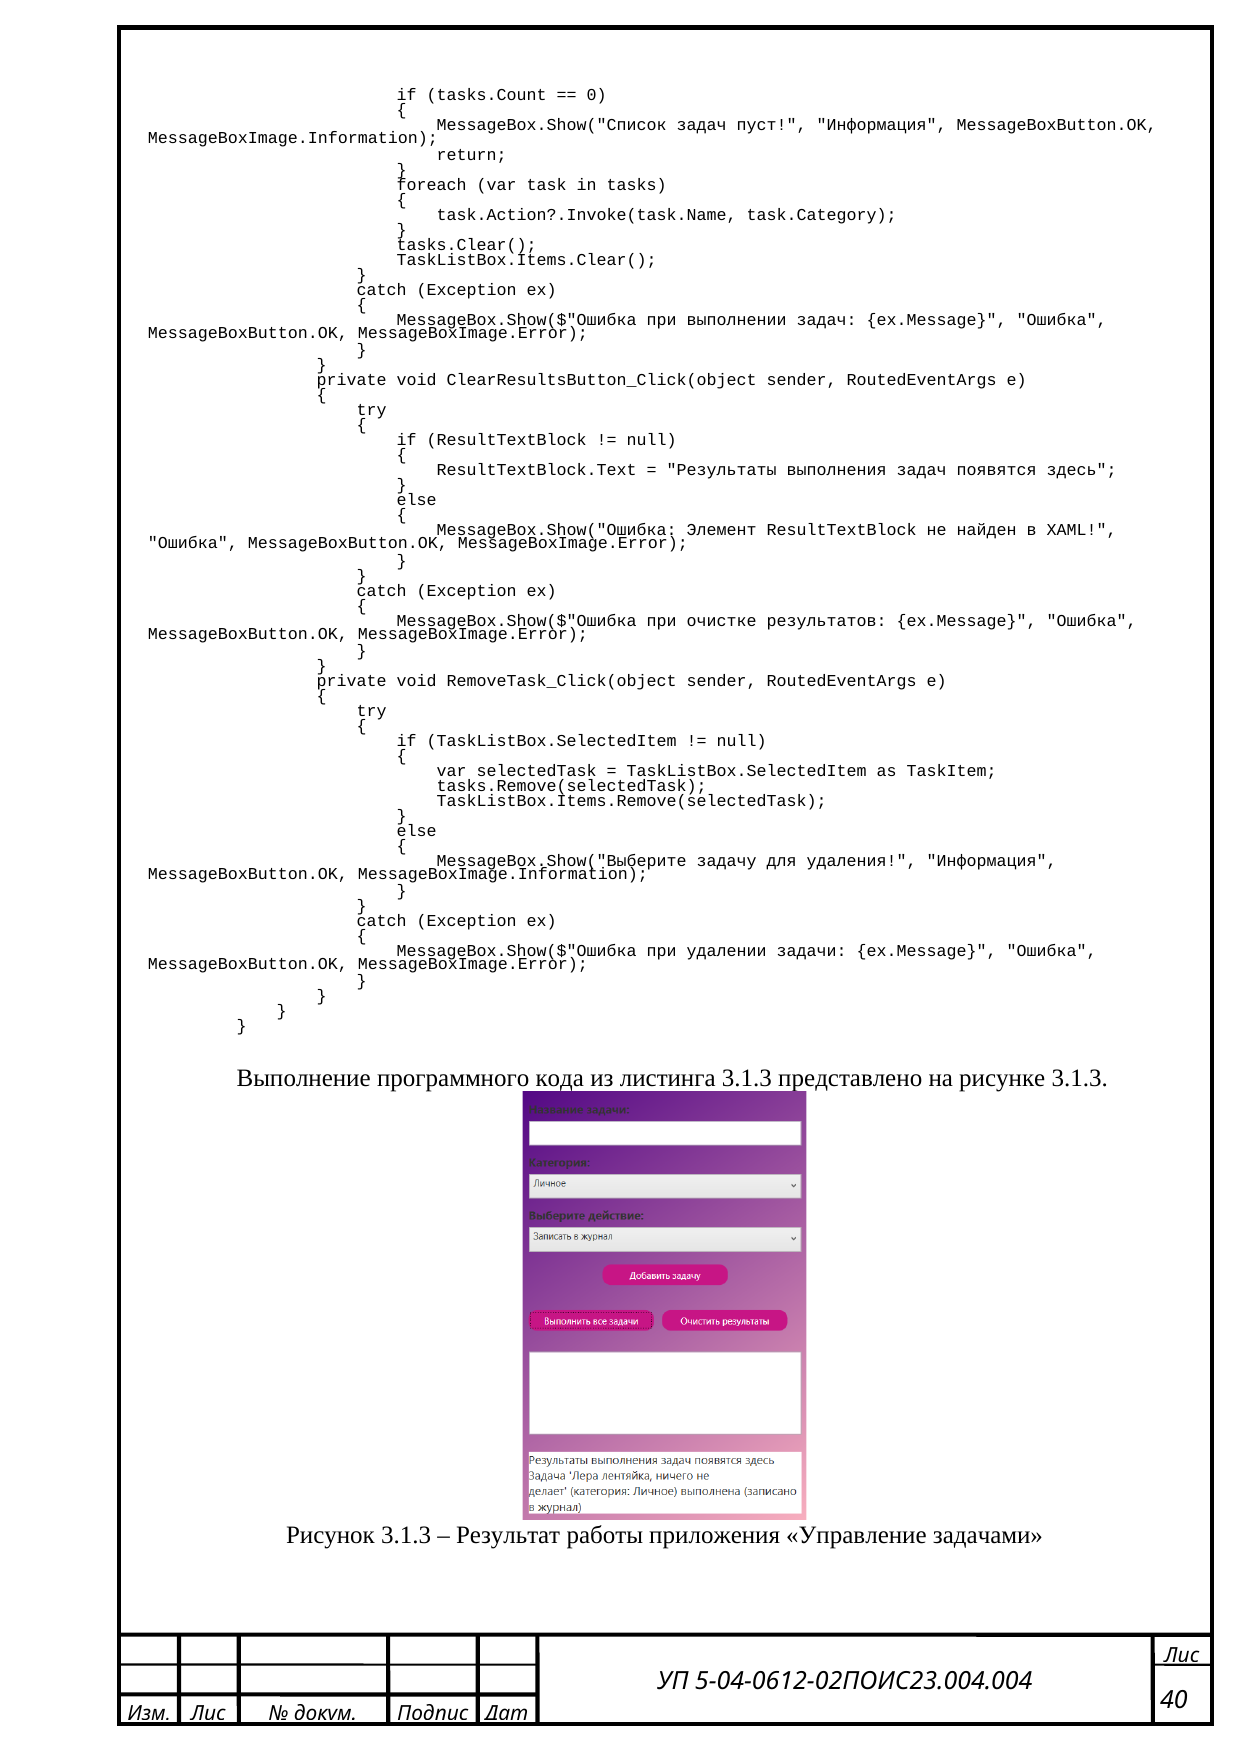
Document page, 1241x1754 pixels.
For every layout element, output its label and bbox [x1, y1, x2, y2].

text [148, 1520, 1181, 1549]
picture [522, 1091, 807, 1520]
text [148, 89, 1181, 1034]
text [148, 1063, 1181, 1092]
